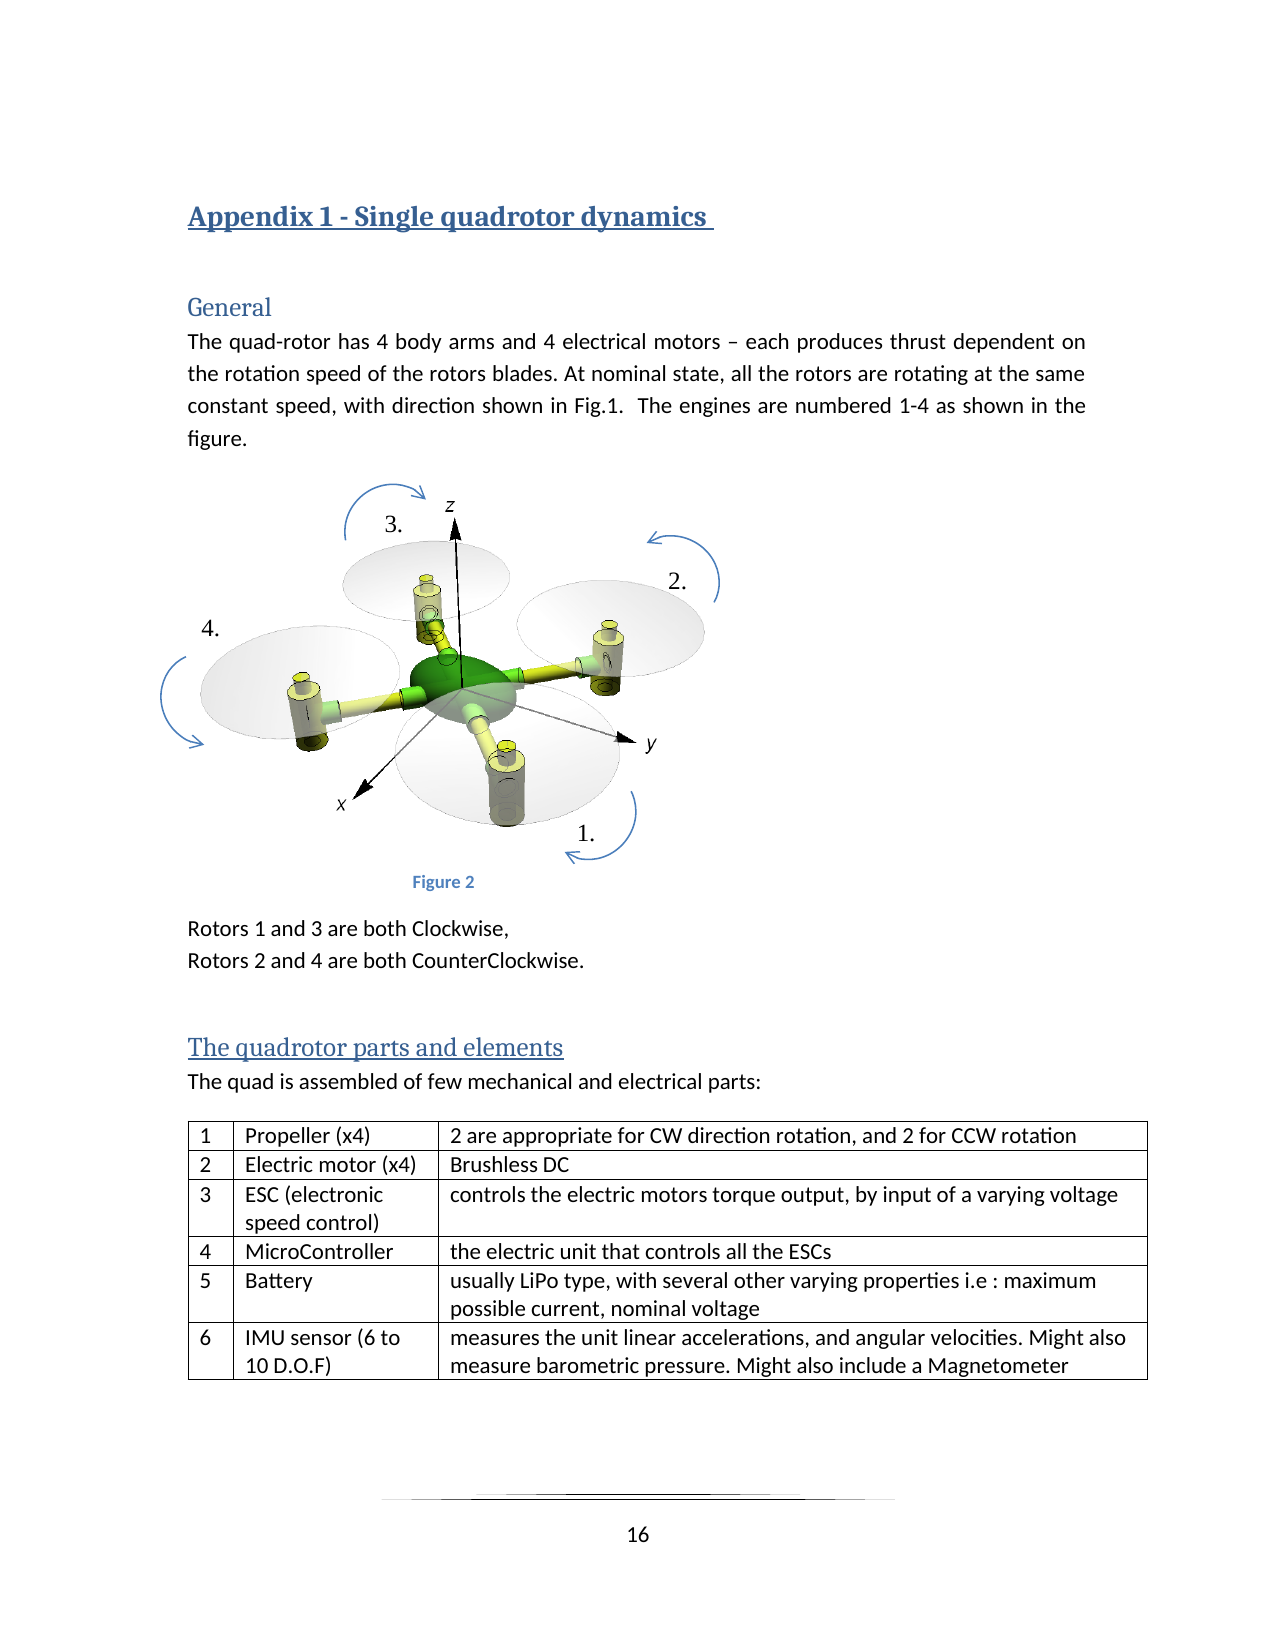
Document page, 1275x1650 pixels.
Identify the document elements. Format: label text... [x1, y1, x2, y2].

table_cell usually LiPo type, with several other varying properties i.e : maximum possible current, nominal voltage [439, 1266, 1147, 1322]
table_header 1 [189, 1122, 233, 1149]
text Rotors 1 and 3 are both Clockwise, [187, 914, 1087, 942]
table_cell controls the electric motors torque output, by input of a varying voltage [439, 1180, 1147, 1236]
table_header 2 are appropriate for CW direction rotation, and 2 for CCW rotation [439, 1122, 1147, 1149]
table_cell Electric motor (x4) [234, 1151, 438, 1179]
subtitle General [187, 292, 1087, 323]
table_cell measures the unit linear accelerations, and angular velocities. Might also measure barometric pressure. Might also include a Magnetometer [439, 1323, 1147, 1379]
text The quad is assembled of few mechanical and electrical parts: [187, 1067, 1087, 1096]
table_cell 5 [189, 1266, 233, 1322]
table_cell the electric unit that controls all the ESCs [439, 1237, 1147, 1265]
text The quad-rotor has 4 body arms and 4 electrical motors – each produces thrust dependent on the rotation speed of the rotors blades. At nominal state, all the rotors are rotating at the same constant speed, with direction shown in Fig.1. The engines are numbered 1-4 as shown in the figure. [187, 327, 1087, 452]
table_cell Battery [234, 1266, 438, 1322]
table_cell 3 [189, 1180, 233, 1236]
table_cell ESC (electronic speed control) [234, 1180, 438, 1236]
text Figure 2 [337, 871, 1087, 893]
table_header Propeller (x4) [234, 1122, 438, 1149]
subtitle Appendix 1 - Single quadrotor dynamics [187, 200, 1087, 233]
table_cell 6 [189, 1323, 233, 1379]
table_cell 2 [189, 1151, 233, 1179]
subtitle The quadrotor parts and elements [187, 1032, 1087, 1063]
table_cell MicroController [234, 1237, 438, 1265]
table_cell 4 [189, 1237, 233, 1265]
text Rotors 2 and 4 are both CounterClockwise. [187, 947, 1087, 974]
table_cell IMU sensor (6 to 10 D.O.F) [234, 1323, 438, 1379]
table_cell Brushless DC [439, 1151, 1147, 1179]
